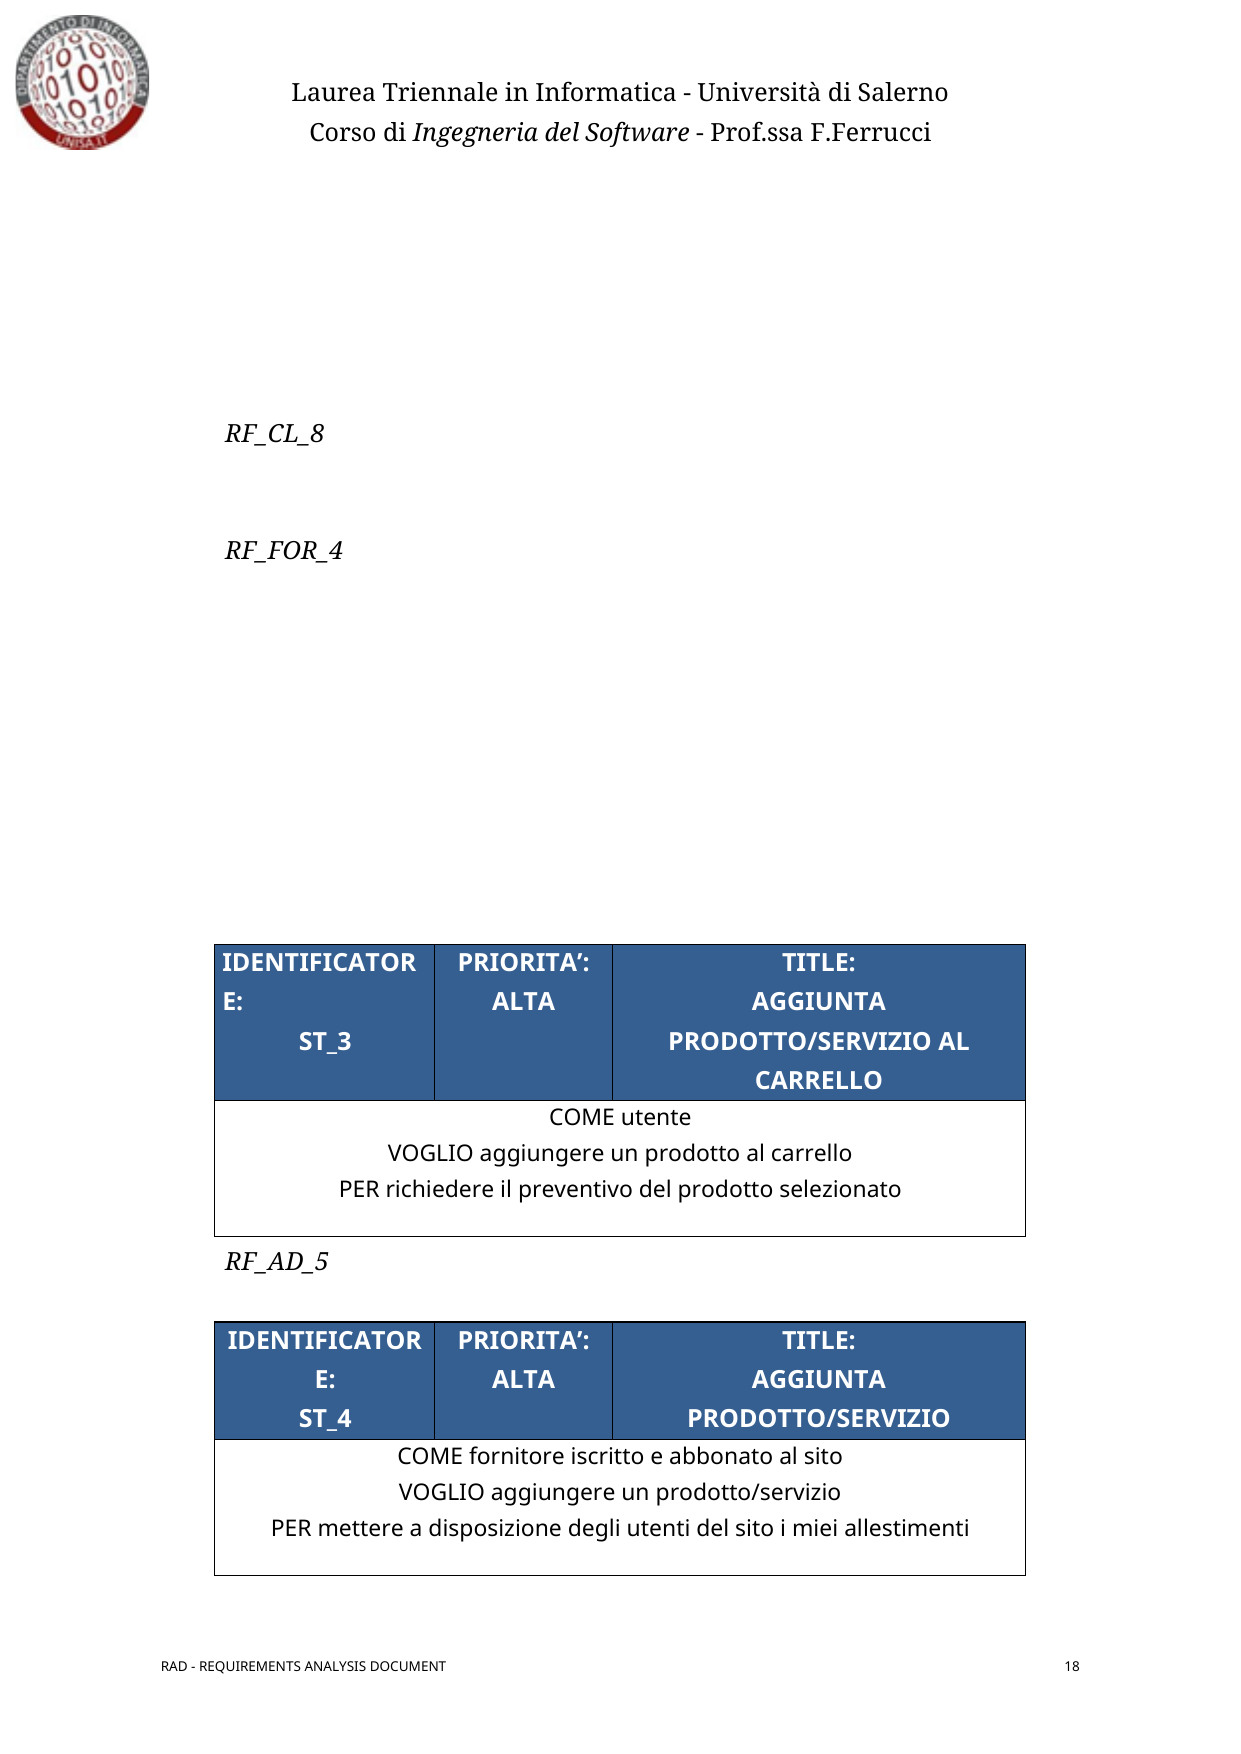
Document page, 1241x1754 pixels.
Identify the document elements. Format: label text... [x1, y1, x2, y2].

table_header PRIORITA’: ALTA [435, 1323, 612, 1439]
table_header TITLE: AGGIUNTA PRODOTTO/SERVIZIO [613, 1323, 1025, 1439]
text RF_AD_5 [150, 918, 1090, 1278]
table_cell COME fornitore iscritto e abbonato al sito VOGLIO aggiungere un prodotto/servizio PER mettere a disposizione degli utenti del sito i miei allestimenti [215, 1440, 1025, 1574]
text RF_FOR_4 [150, 533, 1090, 567]
text RF_CL_8 [150, 415, 1090, 449]
table_cell COME utente VOGLIO aggiungere un prodotto al carrello PER richiedere il preventivo del prodotto selezionato [215, 1101, 1025, 1236]
table_header PRIORITA’: ALTA [435, 945, 612, 1100]
table_header IDENTIFICATORE: ST_3 [215, 945, 434, 1100]
table_header TITLE: AGGIUNTA PRODOTTO/SERVIZIO AL CARRELLO [613, 945, 1025, 1100]
table_header IDENTIFICATORE: ST_4 [215, 1323, 434, 1439]
picture [15, 15, 150, 150]
